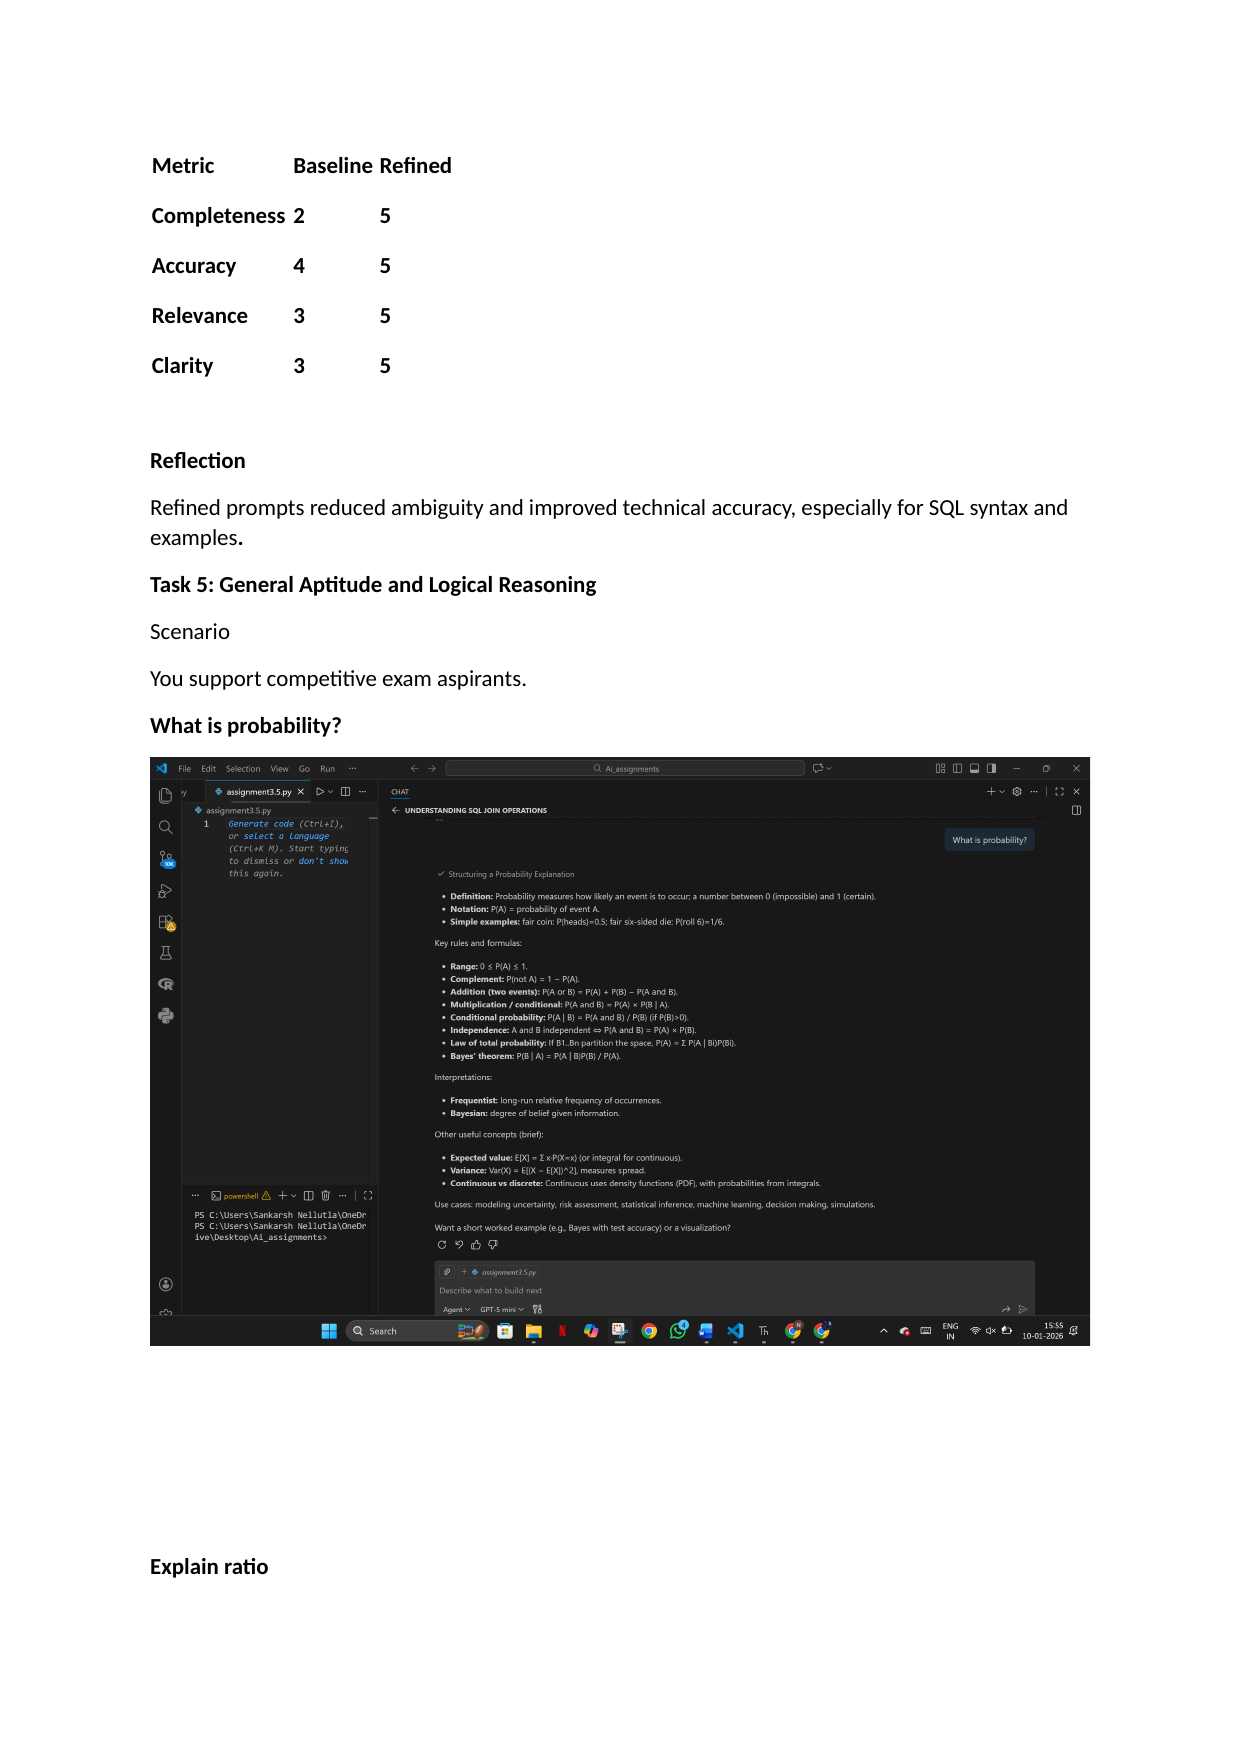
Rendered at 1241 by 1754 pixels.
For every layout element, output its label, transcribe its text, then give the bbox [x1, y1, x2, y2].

table_cell 3 [292, 300, 378, 349]
text Explain ratio [150, 1552, 1090, 1580]
table_cell 3 [292, 350, 378, 399]
table_cell Accuracy [150, 250, 292, 300]
table_cell 5 [378, 300, 458, 349]
table_header Refined [378, 150, 458, 200]
text Refined prompts reduced ambiguity and improved technical accuracy, especially for SQL syntax and examples. [150, 493, 1090, 551]
table_cell 2 [292, 200, 378, 250]
text Scenario [150, 617, 1090, 645]
picture [150, 757, 1091, 1346]
table_header Baseline [292, 150, 378, 200]
table_cell 5 [378, 200, 458, 250]
table_cell 5 [378, 350, 458, 399]
table_cell 4 [292, 250, 378, 300]
text What is probability? [150, 711, 1090, 739]
text You support competitive exam aspirants. [150, 664, 1090, 692]
table_cell Clarity [150, 350, 292, 399]
text Task 5: General Aptitude and Logical Reasoning [150, 570, 1090, 598]
text Reflection [150, 446, 1090, 474]
table_header Metric [150, 150, 292, 200]
table_cell Relevance [150, 300, 292, 349]
table_cell 5 [378, 250, 458, 300]
table_cell Completeness [150, 200, 292, 250]
